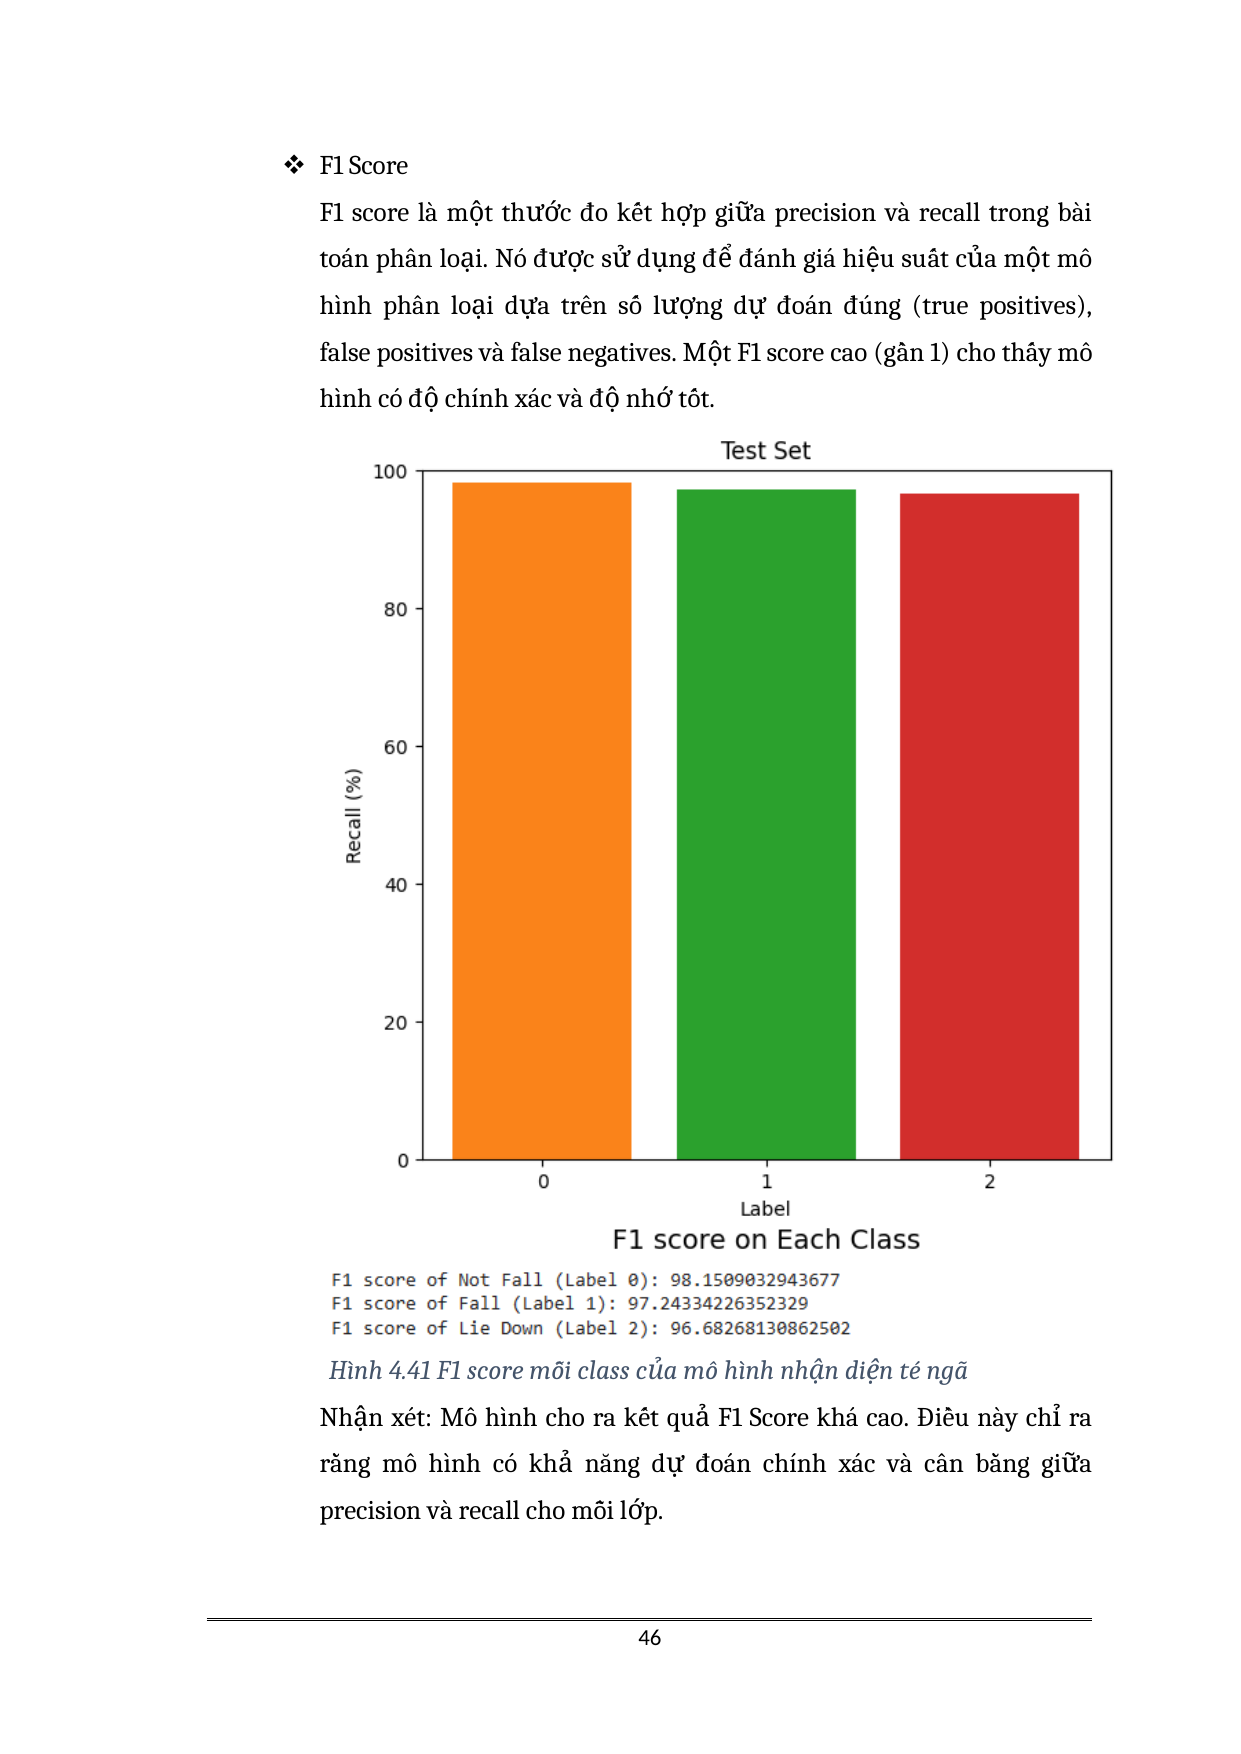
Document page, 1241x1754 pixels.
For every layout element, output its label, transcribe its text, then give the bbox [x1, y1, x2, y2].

list Nhận xét: Mô hình cho ra kết quả F1 Score khá cao. Điều này chỉ ra rằng mô hình có khả năng dự đoán chính xác và cân bằng giữa precision và recall cho mỗi lớp. [319, 1402, 1092, 1526]
list F1 score là một thước đo kết hợp giữa precision và recall trong bài toán phân loại. Nó được sử dụng để đánh giá hiệu suất của một mô hình phân loại dựa trên số lượng dự đoán đúng (true positives), false positives và false negatives. Một F1 score cao (gần 1) cho thấy mô hình có độ chính xác và độ nhớ tốt. [319, 197, 1092, 414]
list F1 Score [282, 150, 1092, 181]
picture [319, 430, 1122, 1340]
